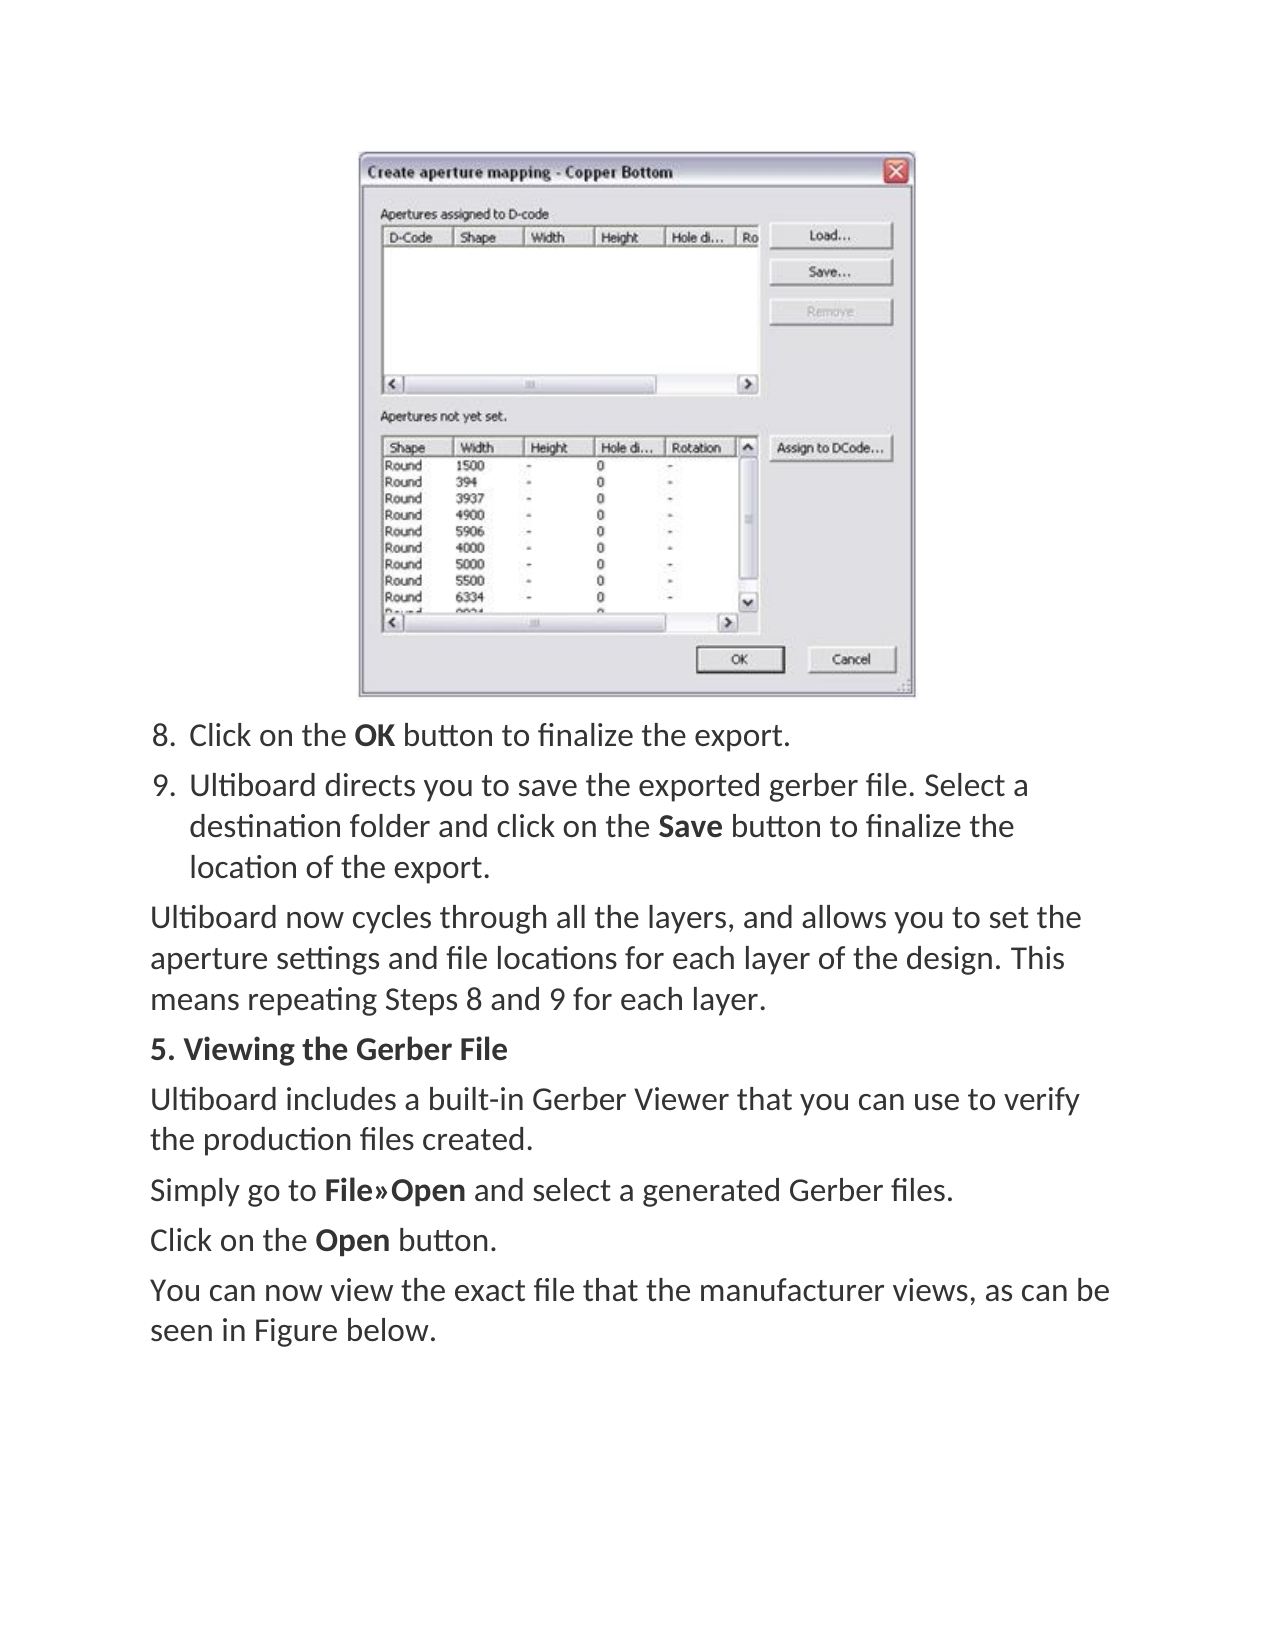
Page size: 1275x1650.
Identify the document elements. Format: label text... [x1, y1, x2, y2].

text 5. Viewing the Gerber File [150, 1028, 1125, 1068]
text You can now view the exact file that the manufacturer views, as can be seen in Figure below. [150, 1269, 1125, 1350]
picture [356, 150, 919, 705]
list Ultiboard directs you to save the exported gerber file. Select a destination folder and click on the Save button to finalize the location of the export. [152, 764, 1125, 887]
text Simply go to File»Open and select a generated Gerber files. [150, 1168, 1125, 1209]
list Click on the OK button to finalize the export. [152, 714, 1125, 755]
text Ultiboard includes a built-in Gerber Viewer that you can use to verify the production files created. [150, 1078, 1125, 1159]
text Click on the Open button. [150, 1219, 1125, 1259]
text Ultiboard now cycles through all the layers, and allows you to set the aperture settings and file locations for each layer of the design. This means repeating Steps 8 and 9 for each layer. [150, 896, 1125, 1018]
